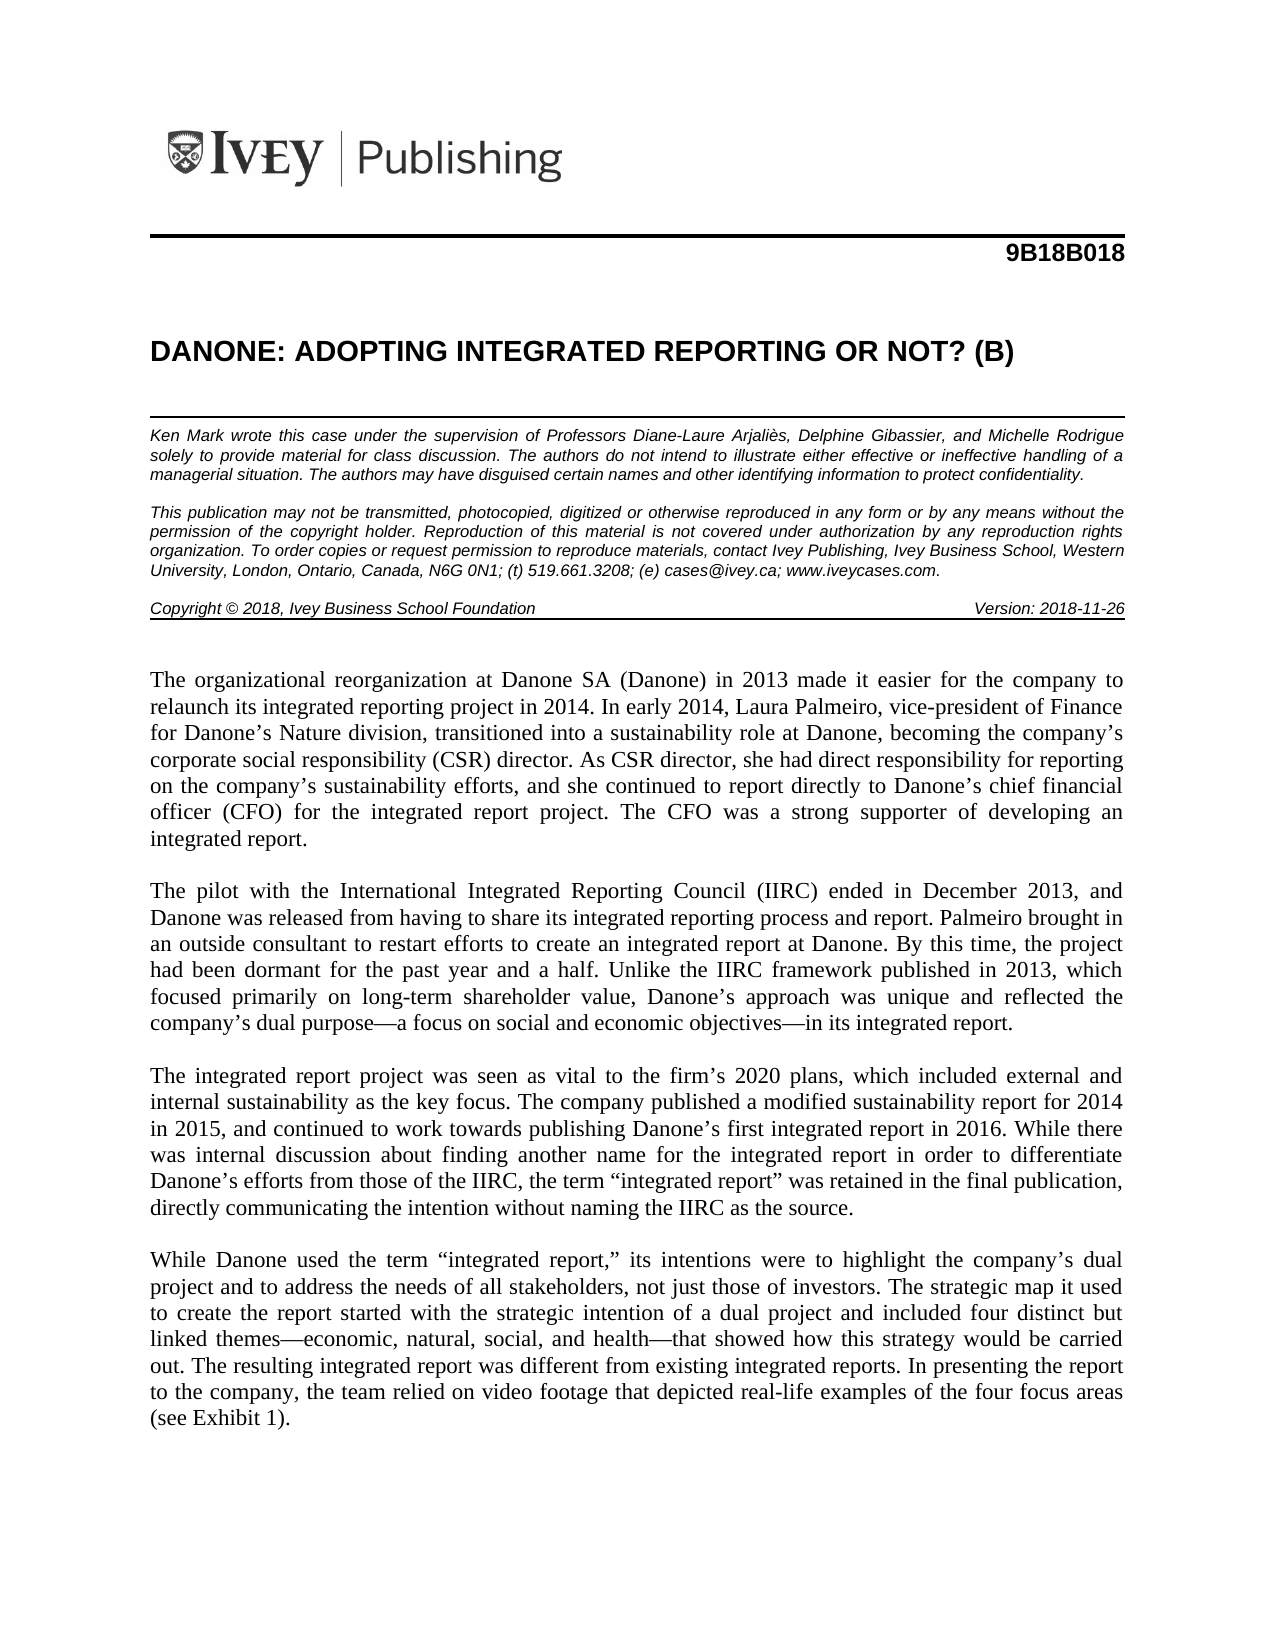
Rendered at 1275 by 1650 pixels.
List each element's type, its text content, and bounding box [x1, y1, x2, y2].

text The pilot with the International Integrated Reporting Council (IIRC) ended in December 2013, and Danone was released from having to share its integrated reporting process and report. Palmeiro brought in an outside consultant to restart efforts to create an integrated report at Danone. By this time, the project had been dormant for the past year and a half. Unlike the IIRC framework published in 2013, which focused primarily on long-term shareholder value, Danone’s approach was unique and reflected the company’s dual purpose—a focus on social and economic objectives—in its integrated report. [150, 877, 1125, 1036]
text The integrated report project was seen as vital to the firm’s 2020 plans, which included external and internal sustainability as the key focus. The company published a modified sustainability report for 2014 in 2015, and continued to work towards publishing Danone’s first integrated report in 2016. While there was internal discussion about finding another name for the integrated report in order to differentiate Danone’s efforts from those of the IIRC, the term “integrated report” was retained in the final publication, directly communicating the intention without naming the IIRC as the source. [150, 1062, 1125, 1220]
text Copyright © 2018, Ivey Business School Foundation Version: 2018-11-26 [150, 599, 1125, 618]
title DANONE: ADOPTING INTEGRATED REPORTING OR NOT? (B) [150, 334, 1125, 368]
text This publication may not be transmitted, photocopied, digitized or otherwise reproduced in any form or by any means without the permission of the copyright holder. Reproduction of this material is not covered under authorization by any reproduction rights organization. To order copies or request permission to reproduce materials, contact Ivey Publishing, Ivey Business School, Western University, London, Ontario, Canada, N6G 0N1; (t) 519.661.3208; (e) cases@ivey.ca; www.iveycases.com. [150, 503, 1125, 579]
text The organizational reorganization at Danone SA (Danone) in 2013 made it easier for the company to relaunch its integrated reporting project in 2014. In early 2014, Laura Palmeiro, vice-president of Finance for Danone’s Nature division, transitioned into a sustainability role at Danone, becoming the company’s corporate social responsibility (CSR) director. As CSR director, she had direct responsibility for reporting on the company’s sustainability efforts, and she continued to report directly to Danone’s chief financial officer (CFO) for the integrated report project. The CFO was a strong supporter of developing an integrated report. [150, 667, 1125, 851]
text 9B18B018 [150, 238, 1125, 267]
text While Danone used the term “integrated report,” its intentions were to highlight the company’s dual project and to address the needs of all stakeholders, not just those of investors. The strategic map it used to create the report started with the strategic intention of a dual project and included four distinct but linked themes—economic, natural, social, and health—that showed how this strategy would be carried out. The resulting integrated report was different from existing integrated reports. In presenting the report to the company, the team relied on video footage that depicted real-life examples of the four focus areas (see Exhibit 1). [150, 1246, 1125, 1431]
text Ken Mark wrote this case under the supervision of Professors Diane-Laure Arjaliès, Delphine Gibassier, and Michelle Rodrigue solely to provide material for class discussion. The authors do not intend to illustrate either effective or ineffective handling of a managerial situation. The authors may have disguised certain names and other identifying information to protect confidentiality. [150, 418, 1125, 484]
